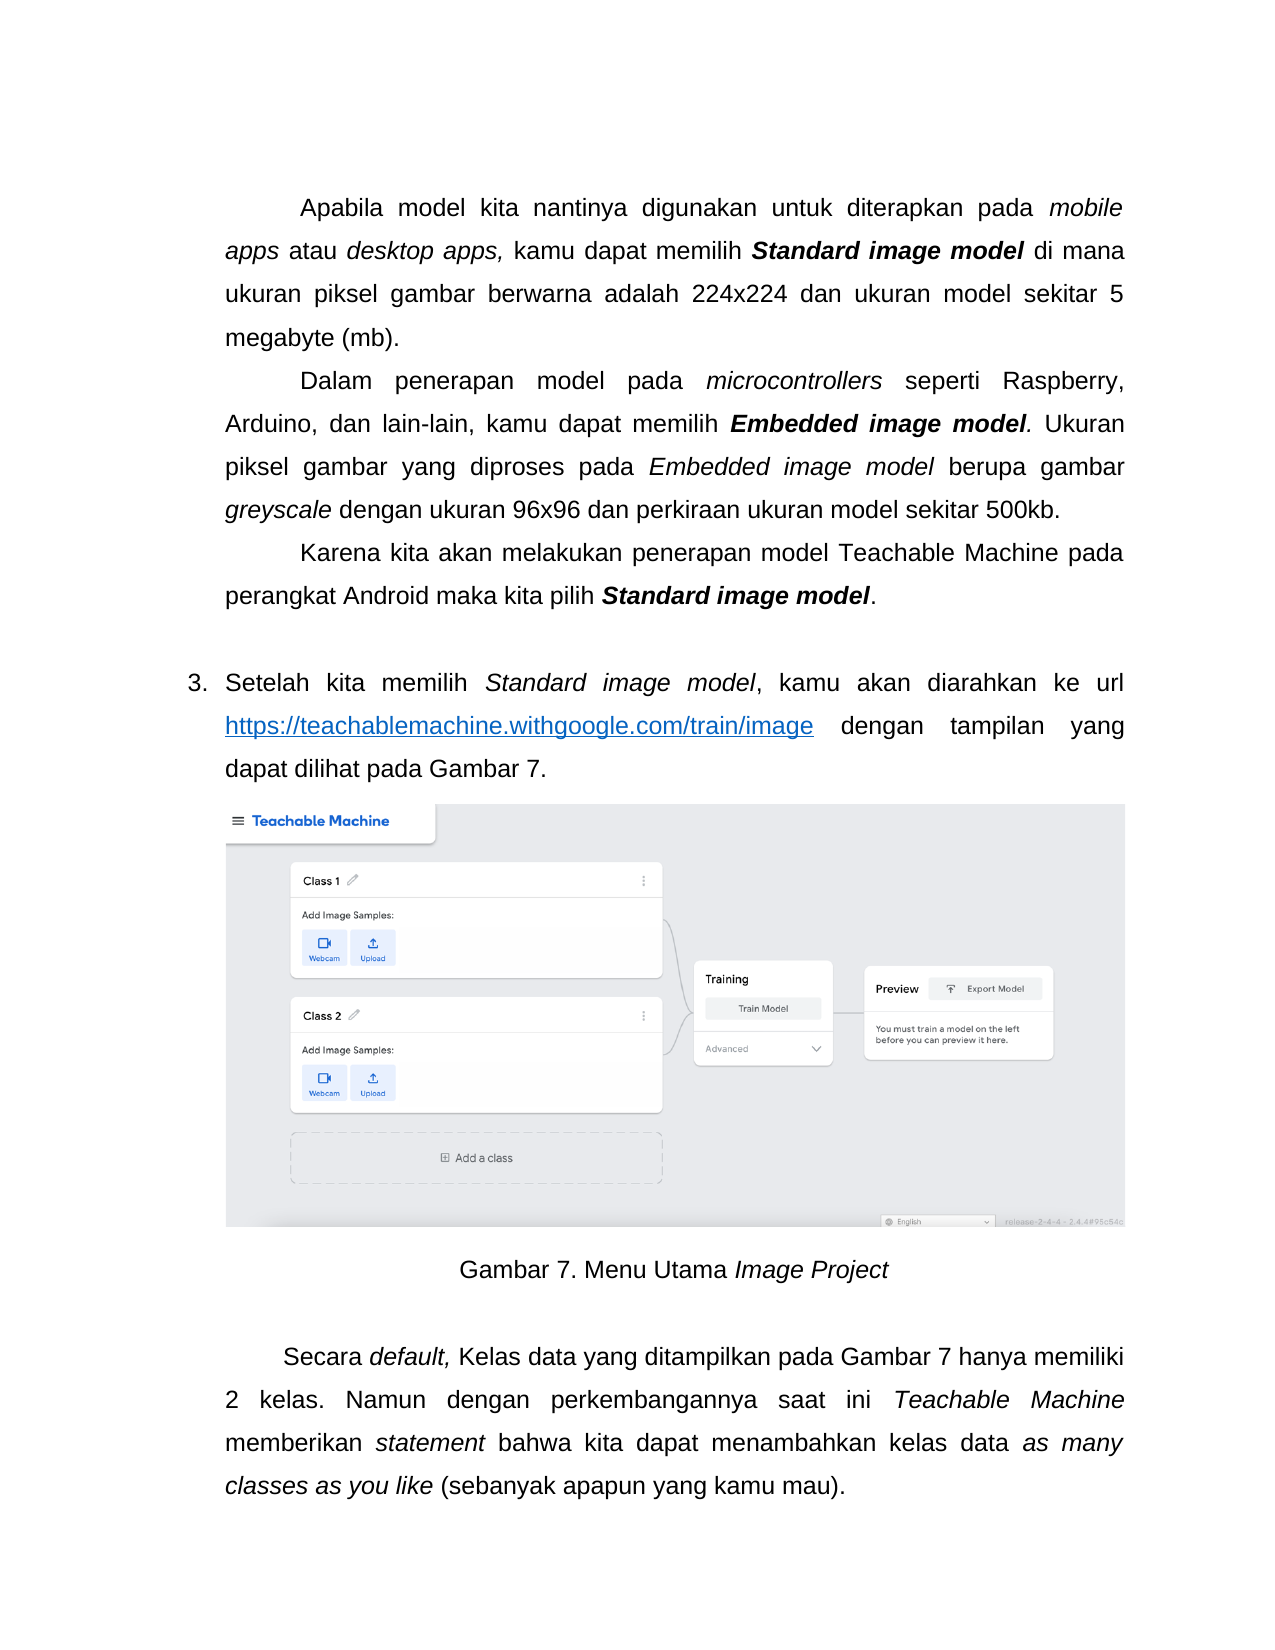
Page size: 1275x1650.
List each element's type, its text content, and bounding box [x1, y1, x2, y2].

list Secara default, Kelas data yang ditampilkan pada Gambar 7 hanya memiliki 2 kelas. Namun dengan perkembangannya saat ini Teachable Machine memberikan statement bahwa kita dapat menambahkan kelas data as many classes as you like (sebanyak apapun yang kamu mau). [225, 1341, 1125, 1499]
list Karena kita akan melakukan penerapan model Teachable Machine pada perangkat Android maka kita pilih Standard image model. [225, 538, 1125, 610]
list Gambar 7. Menu Utama Image Project [225, 1227, 1125, 1284]
list Dalam penerapan model pada microcontrollers seperti Raspberry, Arduino, dan lain-lain, kamu dapat memilih Embedded image model. Ukuran piksel gambar yang diproses pada Embedded image model berupa gambar greyscale dengan ukuran 96x96 dan perkiraan ukuran model sekitar 500kb. [225, 366, 1125, 524]
list Setelah kita memilih Standard image model, kamu akan diarahkan ke url https://teachablemachine.withgoogle.com/train/image dengan tampilan yang dapat dilihat pada Gambar 7. [187, 667, 1125, 782]
list Apabila model kita nantinya digunakan untuk diterapkan pada mobile apps atau desktop apps, kamu dapat memilih Standard image model di mana ukuran piksel gambar berwarna adalah 224x224 dan ukuran model sekitar 5 megabyte (mb). [225, 193, 1125, 351]
picture [225, 804, 1125, 1227]
